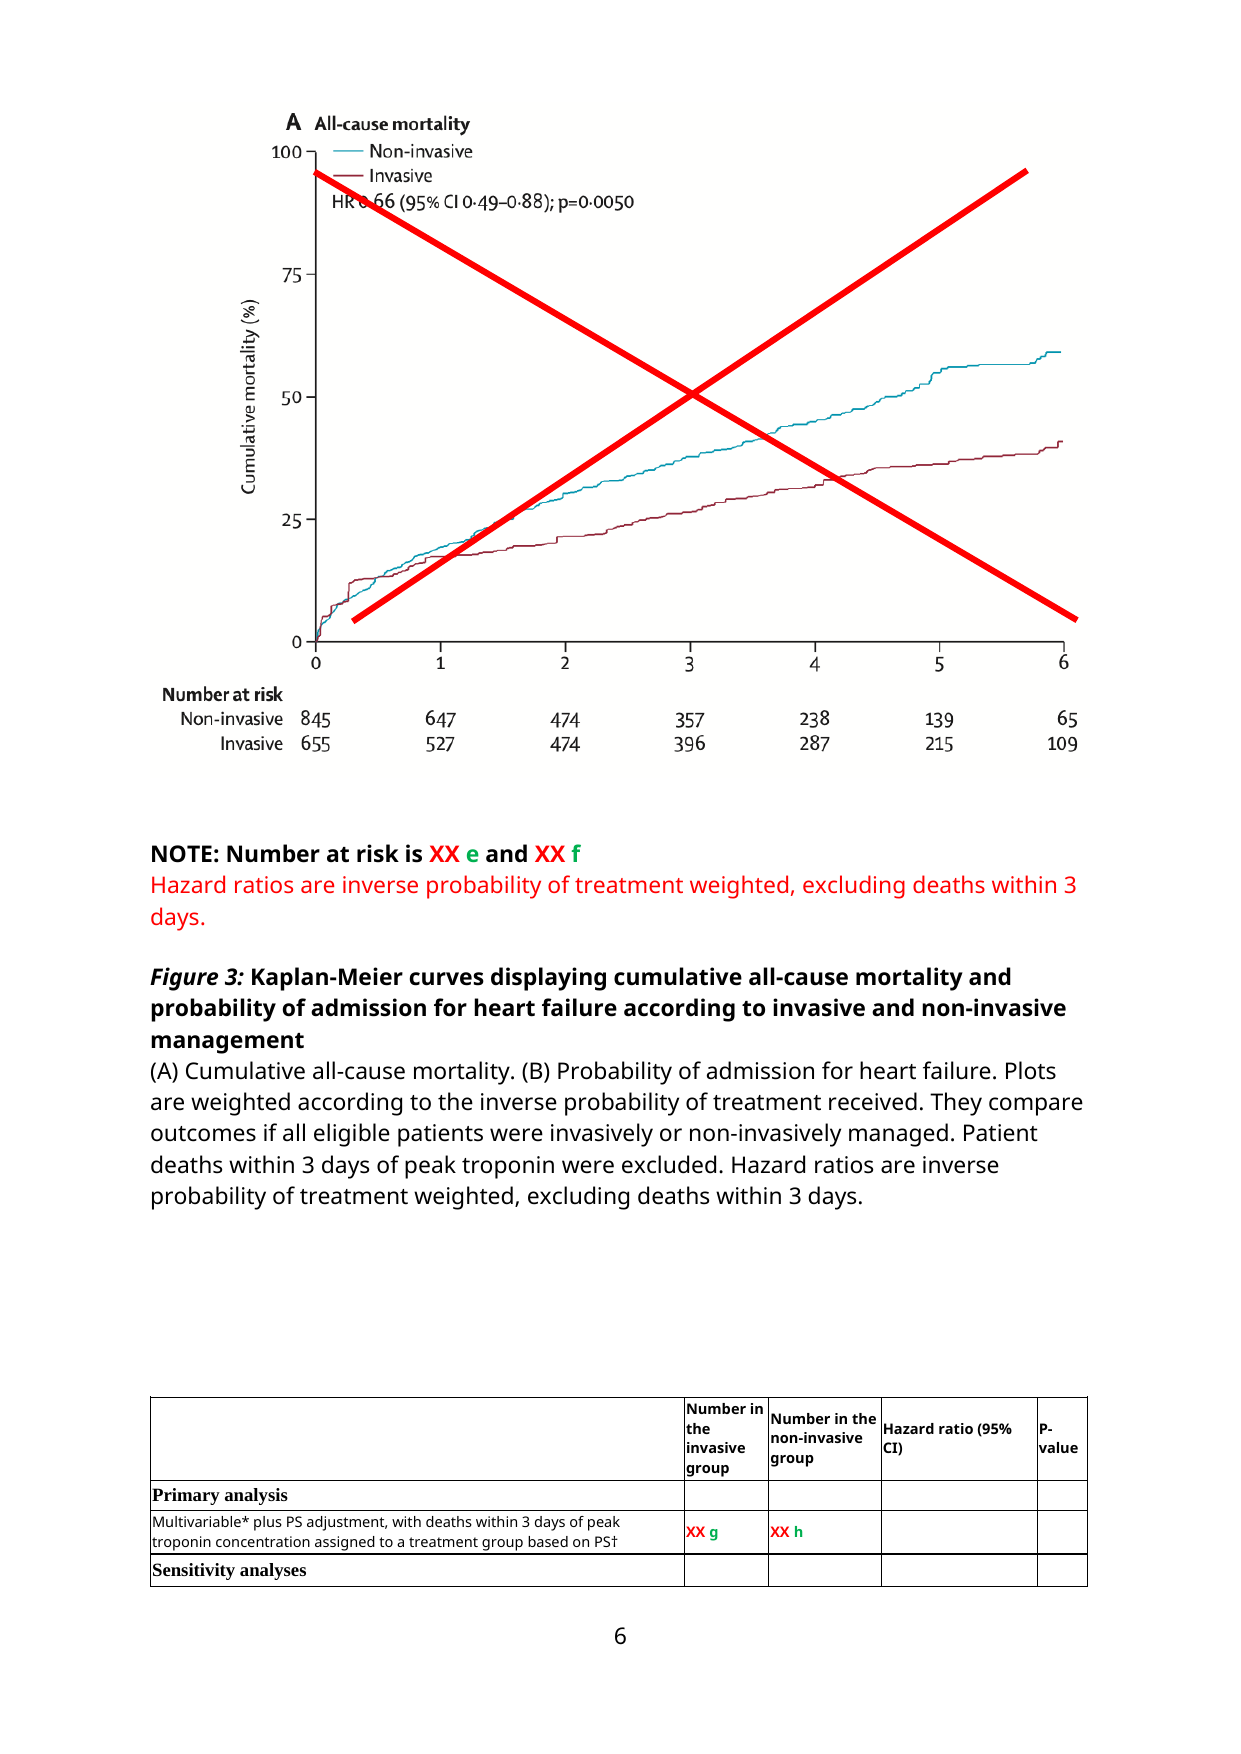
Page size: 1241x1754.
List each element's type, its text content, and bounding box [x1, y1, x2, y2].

table_header Sensitivity analyses [151, 1555, 684, 1586]
table_cell [882, 1511, 1037, 1553]
table_cell Primary analysis [151, 1481, 684, 1509]
table_header [151, 1398, 684, 1480]
table_cell Multivariable* plus PS adjustment, with deaths within 3 days of peak troponin concentration assigned to a treatment group based on PS† [151, 1511, 684, 1553]
text Figure 3: Kaplan-Meier curves displaying cumulative all-cause mortality and probability of admission for heart failure according to invasive and non-invasive management (A) Cumulative all-cause mortality. (B) Probability of admission for heart failure. Plots are weighted according to the inverse probability of treatment received. They compare outcomes if all eligible patients were invasively or non-invasively managed. Patient deaths within 3 days of peak troponin were excluded. Hazard ratios are inverse probability of treatment weighted, excluding deaths within 3 days. [150, 961, 1090, 1211]
text NOTE: Number at risk is XX e and XX f Hazard ratios are inverse probability of treatment weighted, excluding deaths within 3 days. [150, 838, 1090, 932]
table_cell [769, 1481, 881, 1509]
table_cell [882, 1481, 1037, 1509]
table_header [1038, 1555, 1087, 1586]
table_cell XX h [769, 1511, 881, 1553]
table_header [685, 1555, 768, 1586]
picture [150, 102, 1091, 778]
table_header Number in the non-invasive group [769, 1398, 881, 1480]
table_header [882, 1555, 1037, 1586]
table_cell [1038, 1481, 1087, 1509]
table_header Number in the invasive group [685, 1398, 768, 1480]
table_cell [1038, 1511, 1087, 1553]
table_header [769, 1555, 881, 1586]
table_header P-value [1038, 1398, 1087, 1480]
table_header Hazard ratio (95% CI) [882, 1398, 1037, 1480]
table_cell XX g [685, 1511, 768, 1553]
table_cell [685, 1481, 768, 1509]
